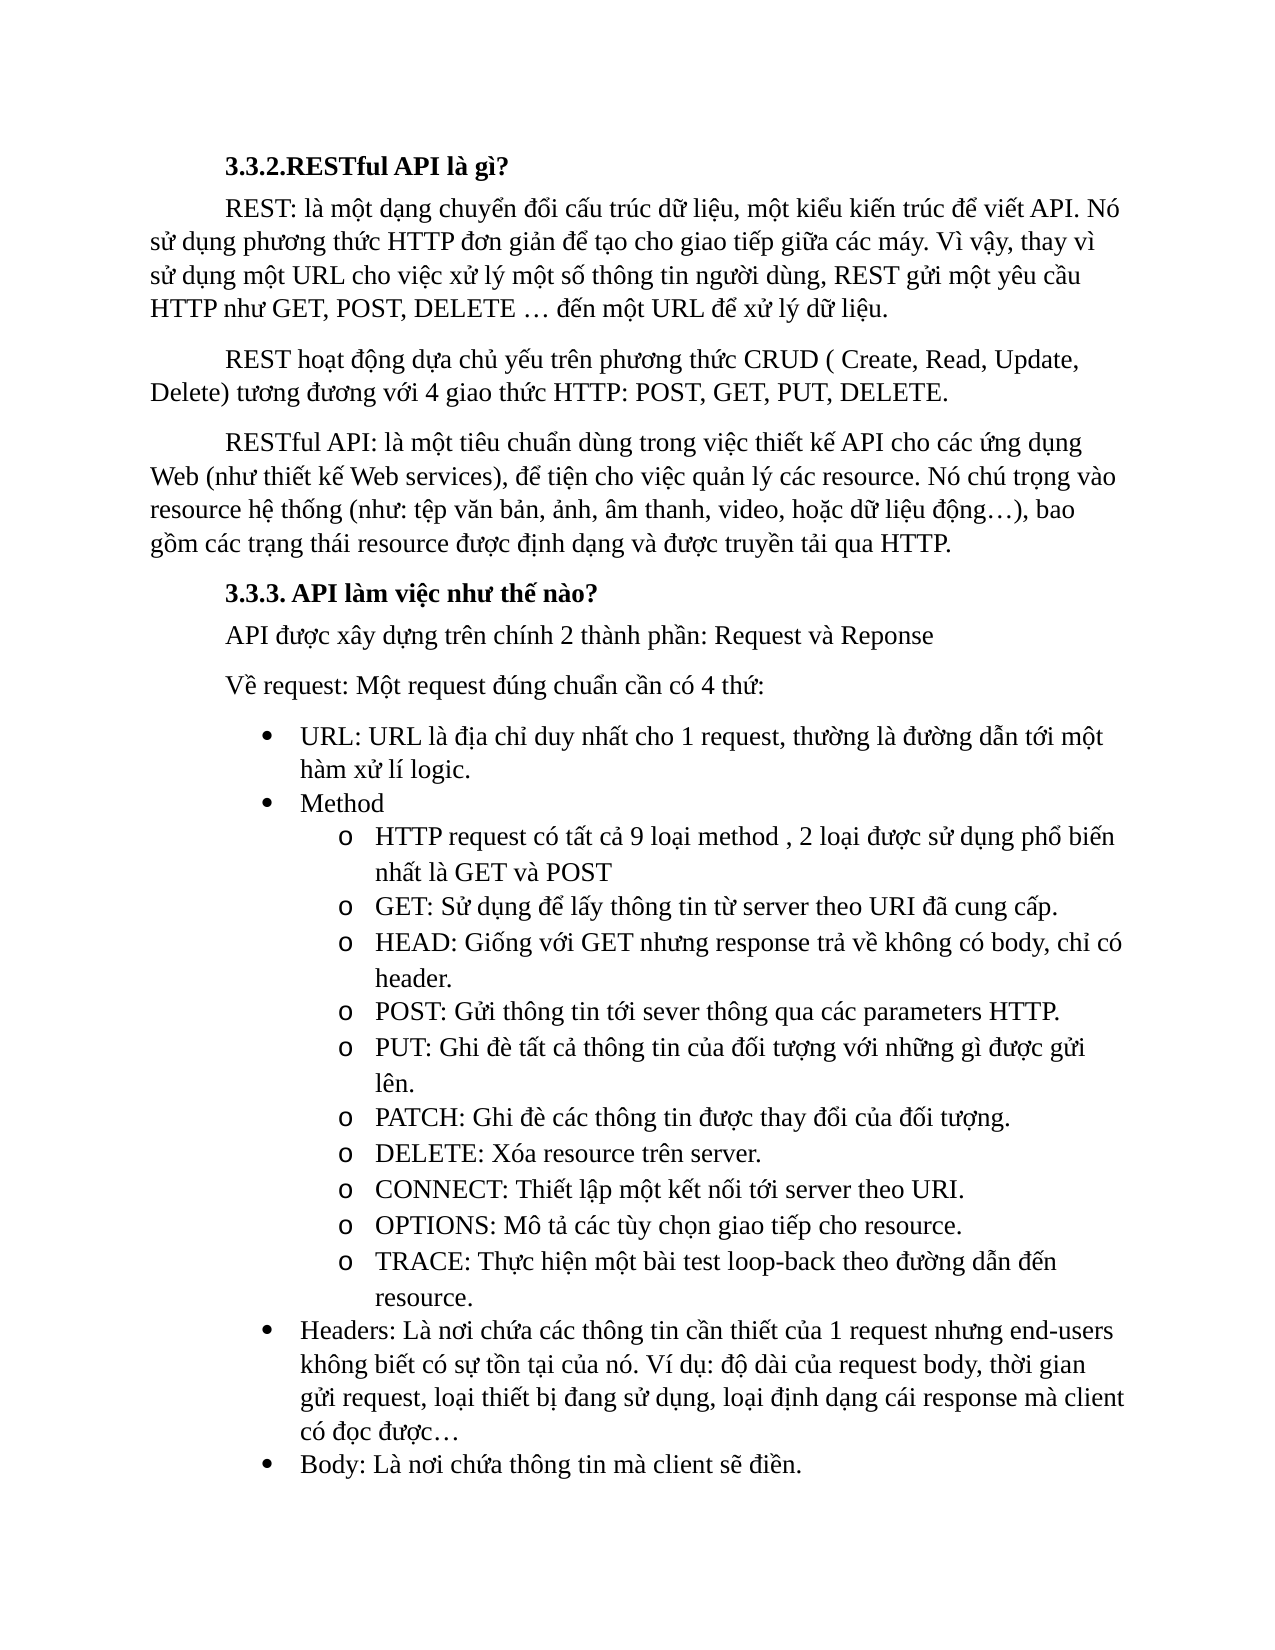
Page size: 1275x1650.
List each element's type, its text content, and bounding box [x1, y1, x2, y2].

list PUT: Ghi đè tất cả thông tin của đối tượng với những gì được gửi lên. [337, 1031, 1125, 1098]
list Body: Là nơi chứa thông tin mà client sẽ điền. [262, 1448, 1125, 1480]
list TRACE: Thực hiện một bài test loop-back theo đường dẫn đến resource. [337, 1245, 1125, 1312]
text API được xây dựng trên chính 2 thành phần: Request và Reponse [150, 619, 1125, 650]
text RESTful API: là một tiêu chuẩn dùng trong việc thiết kế API cho các ứng dụng Web (như thiết kế Web services), để tiện cho việc quản lý các resource. Nó chú trọng vào resource hệ thống (như: tệp văn bản, ảnh, âm thanh, video, hoặc dữ liệu động…), bao gồm các trạng thái resource được định dạng và được truyền tải qua HTTP. [150, 426, 1125, 558]
list PATCH: Ghi đè các thông tin được thay đổi của đối tượng. [337, 1101, 1125, 1134]
list POST: Gửi thông tin tới sever thông qua các parameters HTTP. [337, 995, 1125, 1029]
list Method [262, 787, 1125, 818]
list DELETE: Xóa resource trên server. [337, 1137, 1125, 1170]
list OPTIONS: Mô tả các tùy chọn giao tiếp cho resource. [337, 1209, 1125, 1242]
text Về request: Một request đúng chuẩn cần có 4 thứ: [150, 669, 1125, 701]
subtitle 3.3.3. API làm việc như thế nào? [225, 577, 1125, 608]
list Headers: Là nơi chứa các thông tin cần thiết của 1 request nhưng end-users không biết có sự tồn tại của nó. Ví dụ: độ dài của request body, thời gian gửi request, loại thiết bị đang sử dụng, loại định dạng cái response mà client có đọc được… [262, 1314, 1125, 1446]
subtitle 3.3.2.RESTful API là gì? [225, 150, 1125, 181]
list URL: URL là địa chỉ duy nhất cho 1 request, thường là đường dẫn tới một hàm xử lí logic. [262, 719, 1125, 784]
list CONNECT: Thiết lập một kết nối tới server theo URI. [337, 1173, 1125, 1206]
list HEAD: Giống với GET nhưng response trả về không có body, chỉ có header. [337, 926, 1125, 993]
list HTTP request có tất cả 9 loại method , 2 loại được sử dụng phổ biến nhất là GET và POST [337, 821, 1125, 887]
list GET: Sử dụng để lấy thông tin từ server theo URI đã cung cấp. [337, 890, 1125, 923]
text REST: là một dạng chuyển đổi cấu trúc dữ liệu, một kiểu kiến trúc để viết API. Nó sử dụng phương thức HTTP đơn giản để tạo cho giao tiếp giữa các máy. Vì vậy, thay vì sử dụng một URL cho việc xử lý một số thông tin người dùng, REST gửi một yêu cầu HTTP như GET, POST, DELETE … đến một URL để xử lý dữ liệu. [150, 192, 1125, 324]
text REST hoạt động dựa chủ yếu trên phương thức CRUD ( Create, Read, Update, Delete) tương đương với 4 giao thức HTTP: POST, GET, PUT, DELETE. [150, 343, 1125, 407]
